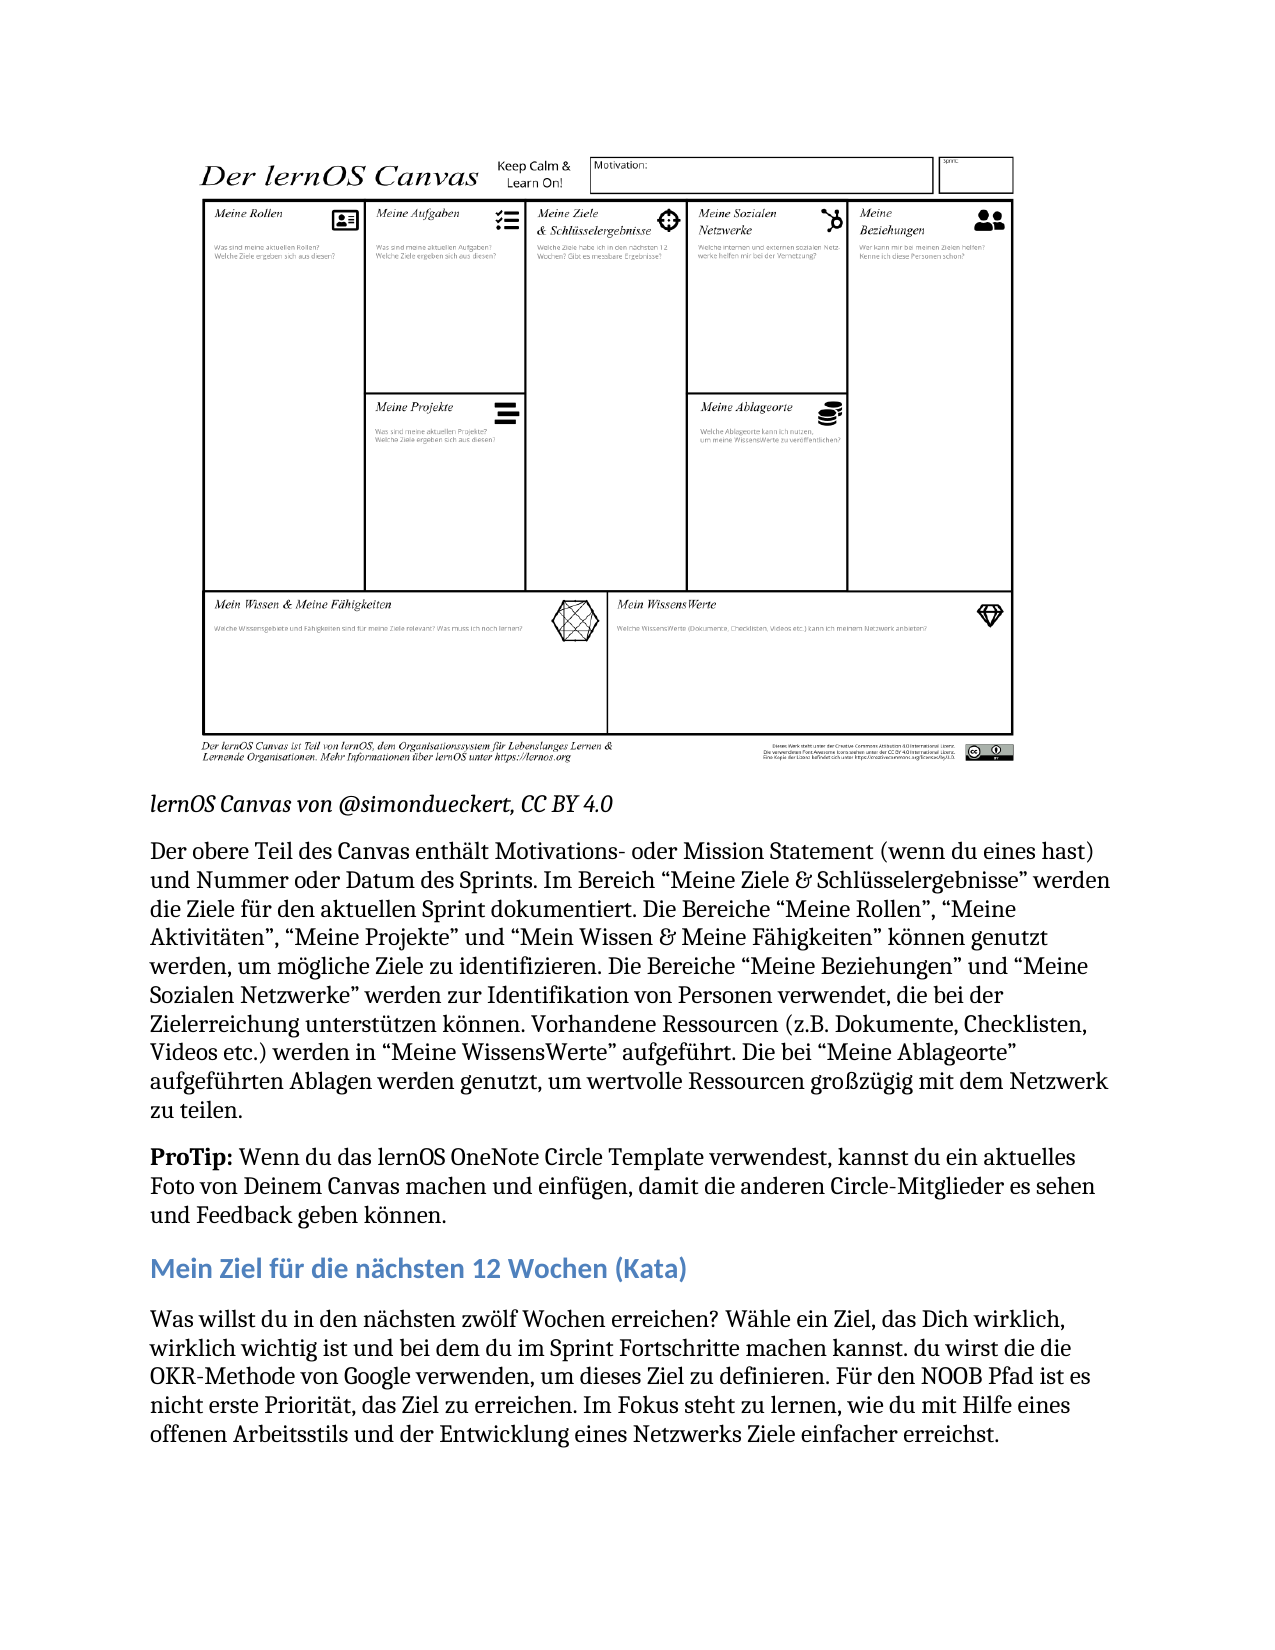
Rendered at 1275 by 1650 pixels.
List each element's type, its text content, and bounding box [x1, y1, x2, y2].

subtitle Mein Ziel für die nächsten 12 Wochen (Kata) [150, 1250, 1125, 1286]
picture [168, 150, 1044, 769]
text Was willst du in den nächsten zwölf Wochen erreichen? Wähle ein Ziel, das Dich wirklich, wirklich wichtig ist und bei dem du im Sprint Fortschritte machen kannst. du wirst die die OKR-Methode von Google verwenden, um dieses Ziel zu definieren. Für den NOOB Pfad ist es nicht erste Priorität, das Ziel zu erreichen. Im Fokus steht zu lernen, wie du mit Hilfe eines offenen Arbeitsstils und der Entwicklung eines Netzwerks Ziele einfacher erreichst. [150, 1305, 1125, 1448]
text lernOS Canvas von @simondueckert, CC BY 4.0 [150, 789, 1125, 818]
text ProTip: Wenn du das lernOS OneNote Circle Template verwendest, kannst du ein aktuelles Foto von Deinem Canvas machen und einfügen, damit die anderen Circle-Mitglieder es sehen und Feedback geben können. [150, 1143, 1125, 1229]
text Der obere Teil des Canvas enthält Motivations- oder Mission Statement (wenn du eines hast) und Nummer oder Datum des Sprints. Im Bereich “Meine Ziele & Schlüsselergebnisse” werden die Ziele für den aktuellen Sprint dokumentiert. Die Bereiche “Meine Rollen”, “Meine Aktivitäten”, “Meine Projekte” und “Mein Wissen & Meine Fähigkeiten” können genutzt werden, um mögliche Ziele zu identifizieren. Die Bereiche “Meine Beziehungen” und “Meine Sozialen Netzwerke” werden zur Identifikation von Personen verwendet, die bei der Zielerreichung unterstützen können. Vorhandene Ressourcen (z.B. Dokumente, Checklisten, Videos etc.) werden in “Meine WissensWerte” aufgeführt. Die bei “Meine Ablageorte” aufgeführten Ablagen werden genutzt, um wertvolle Ressourcen großzügig mit dem Netzwerk zu teilen. [150, 837, 1125, 1124]
